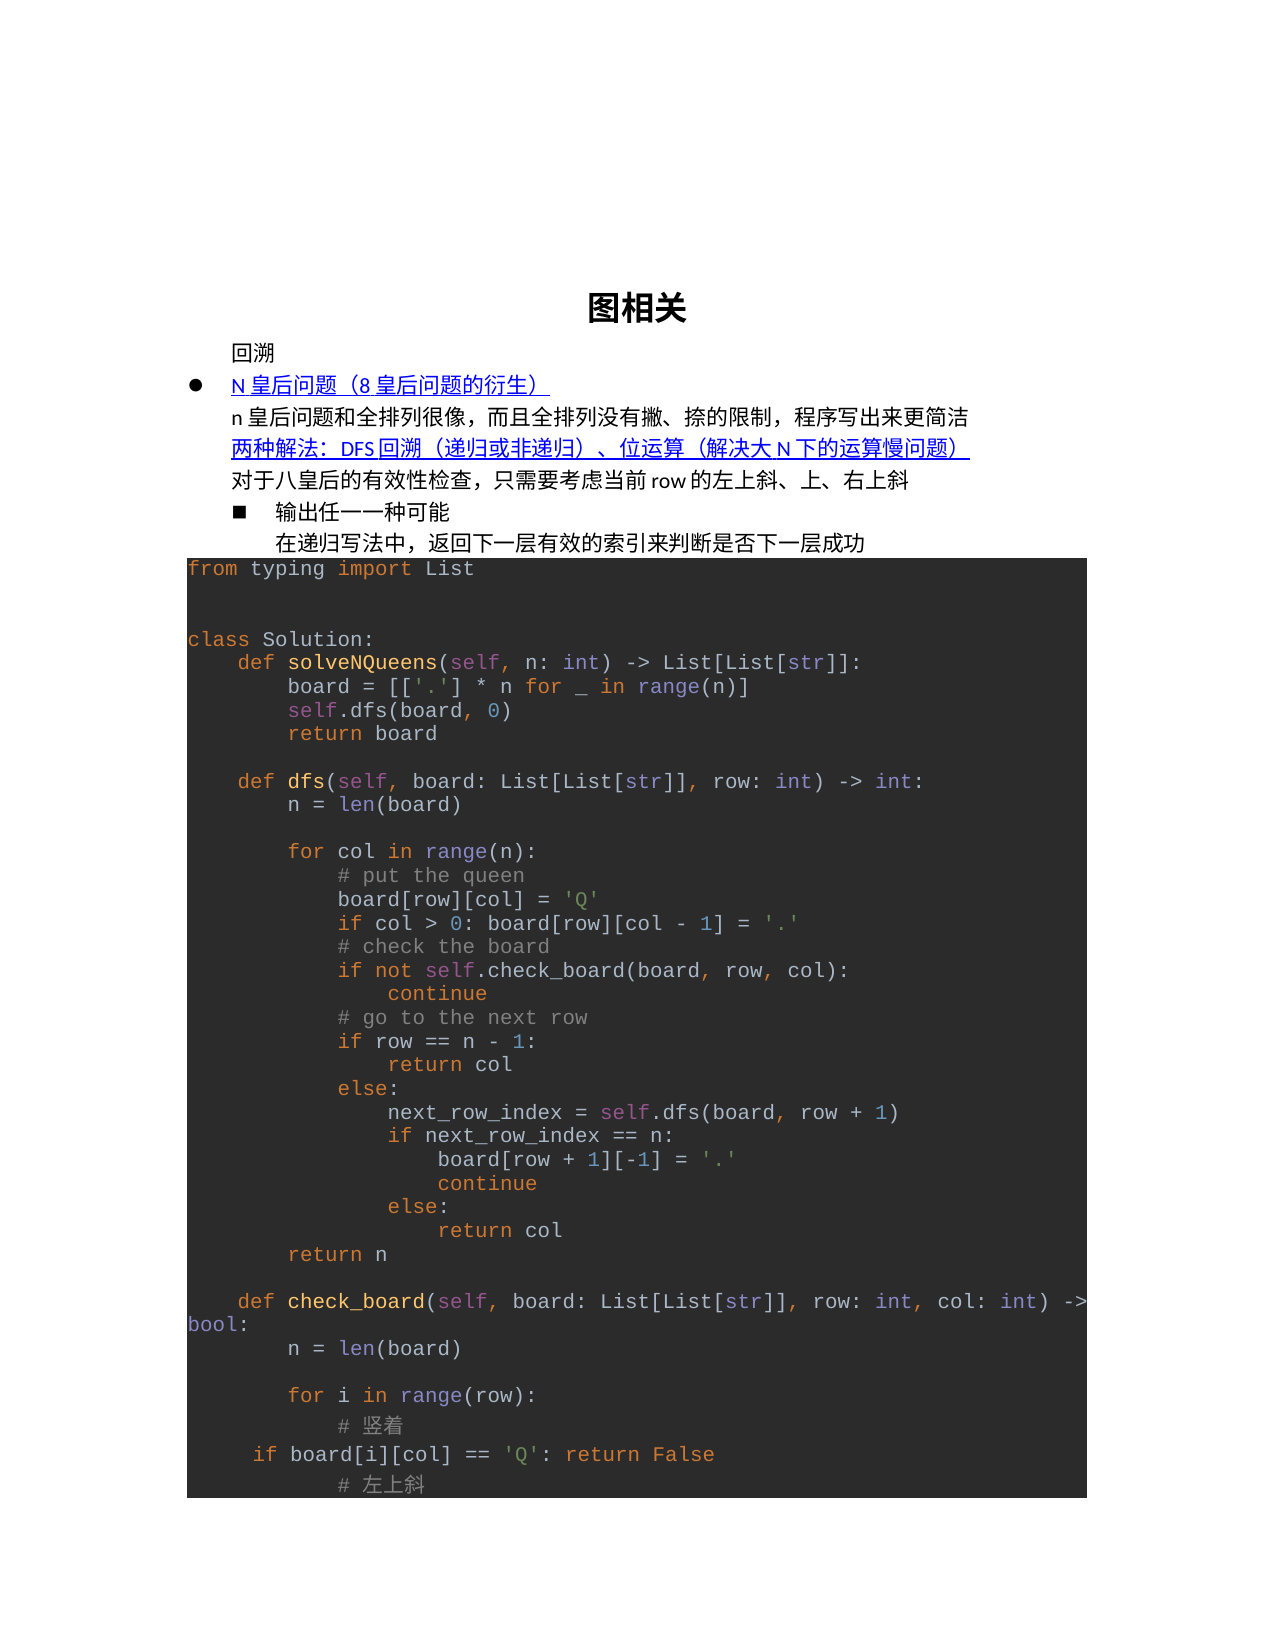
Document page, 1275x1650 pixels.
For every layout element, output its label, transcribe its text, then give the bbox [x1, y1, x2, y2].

list 在递归写法中，返回下一层有效的索引来判断是否下一层成功 [275, 526, 1087, 558]
title 图相关 [187, 282, 1087, 330]
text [187, 558, 1087, 1498]
list n皇后问题和全排列很像，而且全排列没有撇、捺的限制，程序写出来更简洁 [231, 399, 1087, 431]
list 对于八皇后的有效性检查，只需要考虑当前row的左上斜、上、右上斜 [231, 463, 1087, 494]
list N皇后问题（8皇后问题的衍生） [187, 368, 1087, 399]
list 两种解法：DFS回溯（递归或非递归）、位运算（解决大N下的运算慢问题） [231, 431, 1087, 463]
list 回溯 [231, 336, 1087, 368]
list 输出任一一种可能 [231, 494, 1087, 526]
